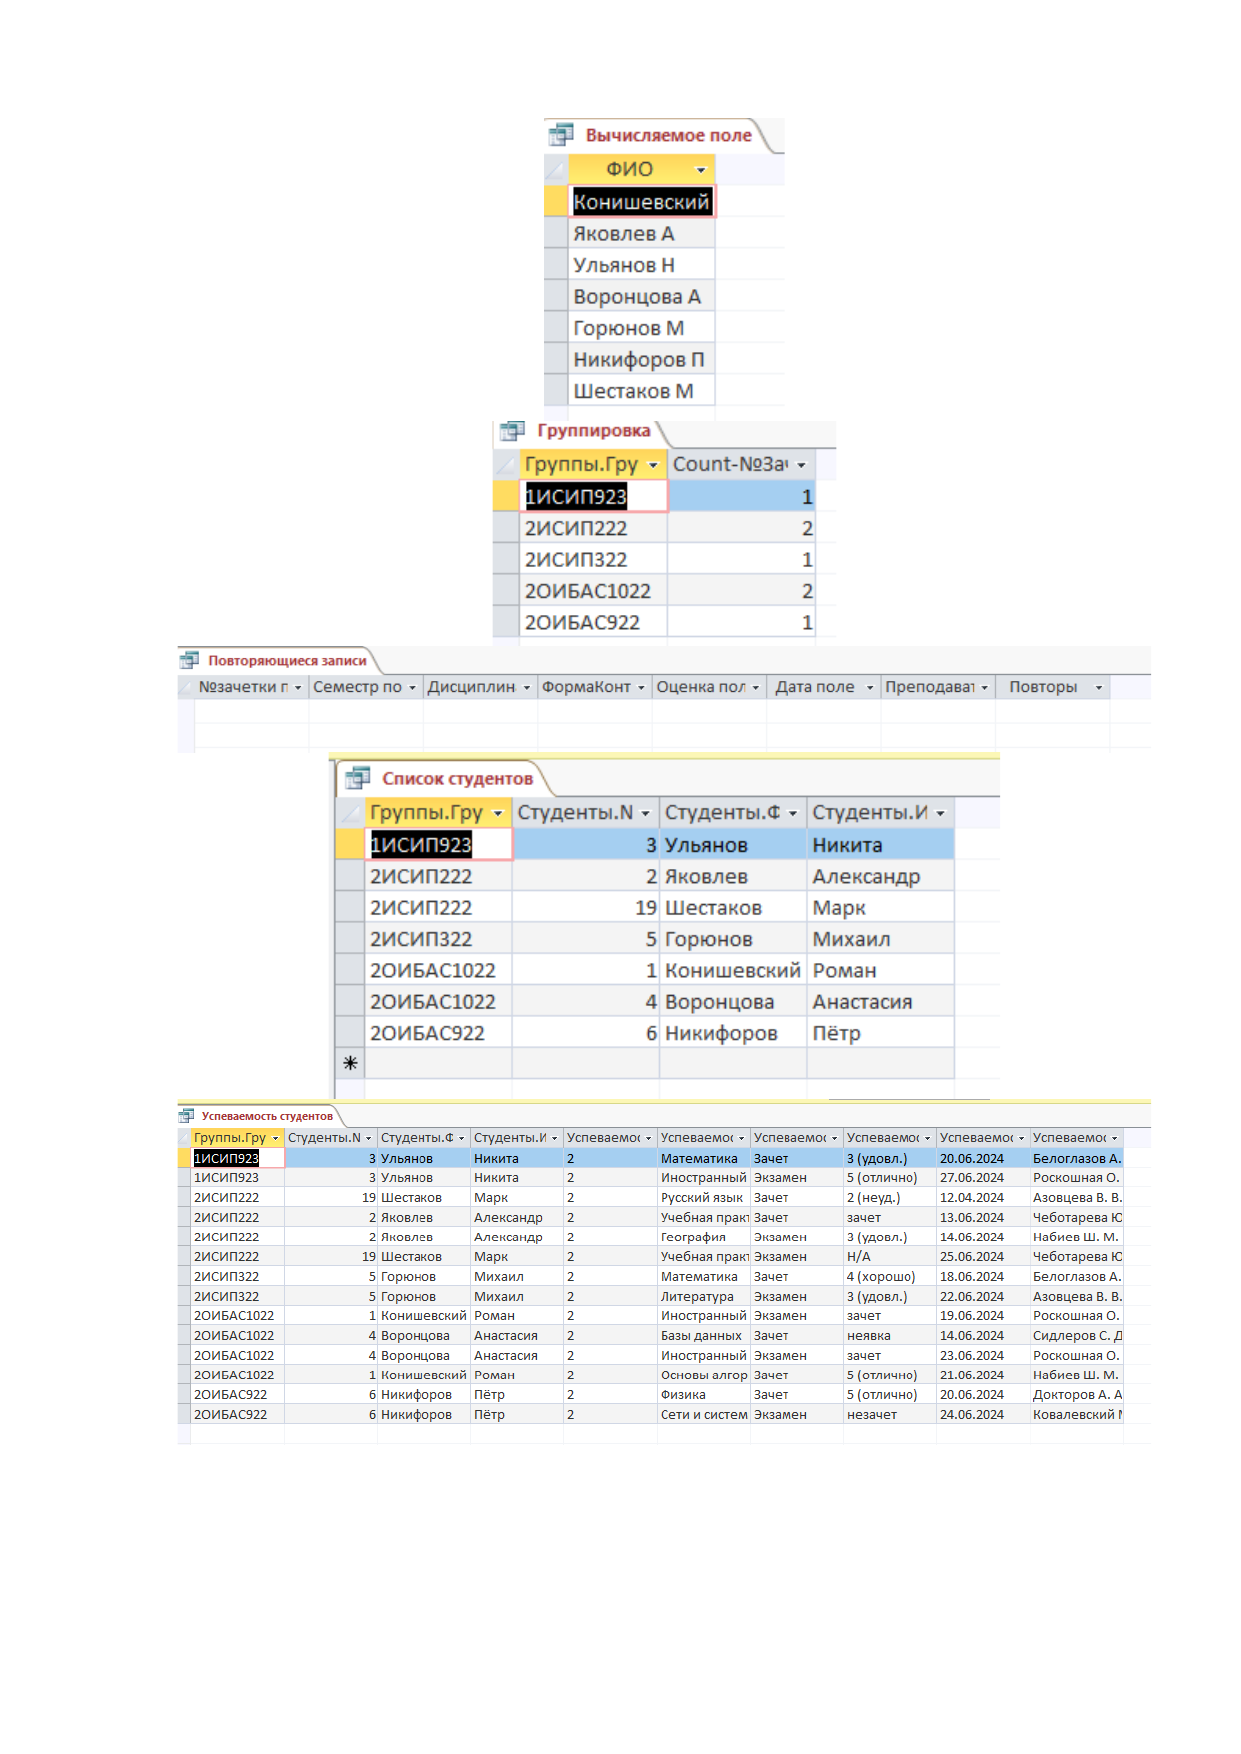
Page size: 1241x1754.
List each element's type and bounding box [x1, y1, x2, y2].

picture [177, 118, 1152, 1445]
